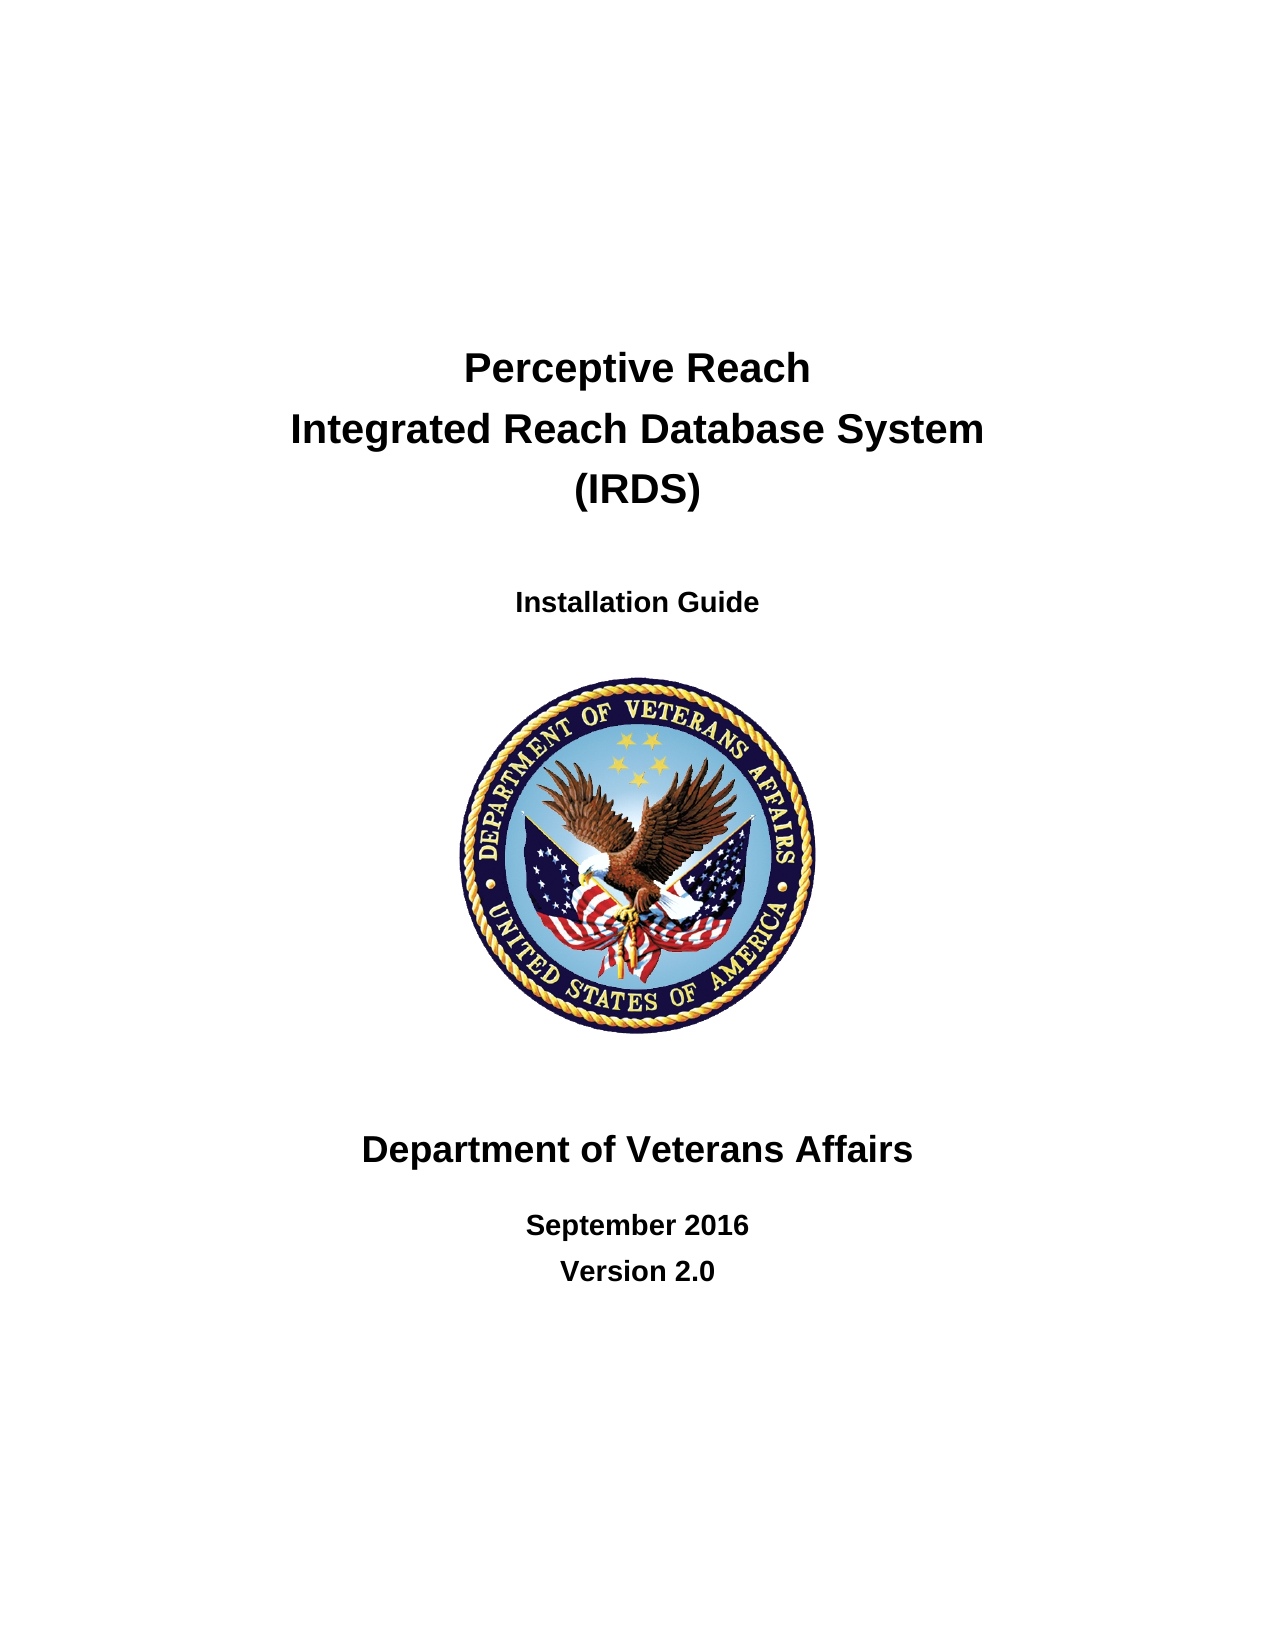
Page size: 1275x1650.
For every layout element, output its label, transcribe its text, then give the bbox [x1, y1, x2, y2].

title Department of Veterans Affairs [150, 1127, 1125, 1170]
picture [459, 677, 816, 1034]
title Integrated Reach Database System [150, 404, 1125, 452]
title (IRDS) [150, 464, 1125, 512]
title Perceptive Reach [150, 344, 1125, 392]
title September 2016 [150, 1207, 1125, 1241]
title Version 2.0 [150, 1253, 1125, 1287]
title Installation Guide [150, 585, 1125, 619]
